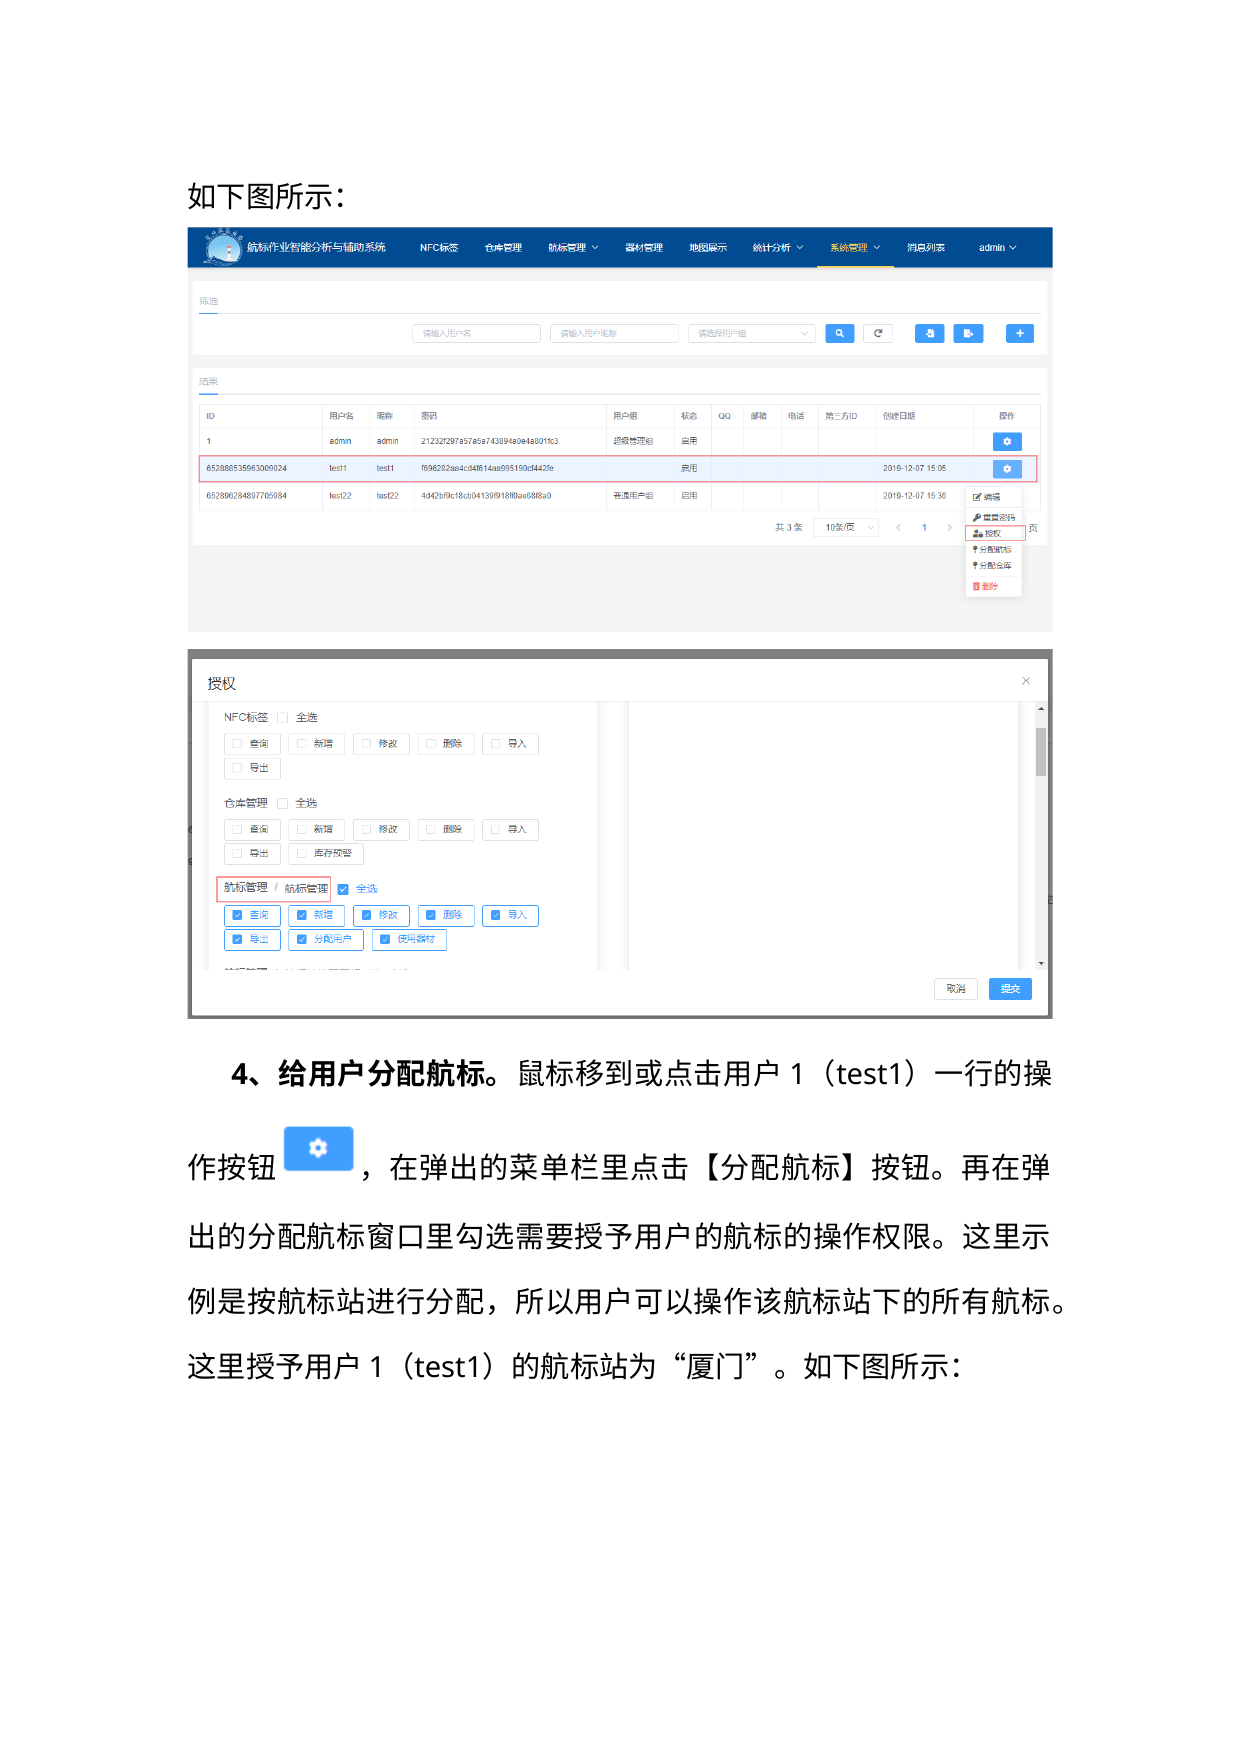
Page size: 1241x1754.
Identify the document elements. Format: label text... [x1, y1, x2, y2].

picture [187, 227, 1053, 632]
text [187, 162, 1053, 227]
picture [187, 649, 1053, 1019]
picture [278, 1119, 360, 1179]
text 4、给用户分配航标。鼠标移到或点击用户1（test1）一行的操作按钮，在弹出的菜单栏里点击【分配航标】按钮。再在弹出的分配航标窗口里勾选需要授予用户的航标的操作权限。这里示例是按航标站进行分配，所以用户可以操作该航标站下的所有航标。这里授予用户1（test1）的航标站为“厦门”。如下图所示： [187, 1039, 1053, 1397]
